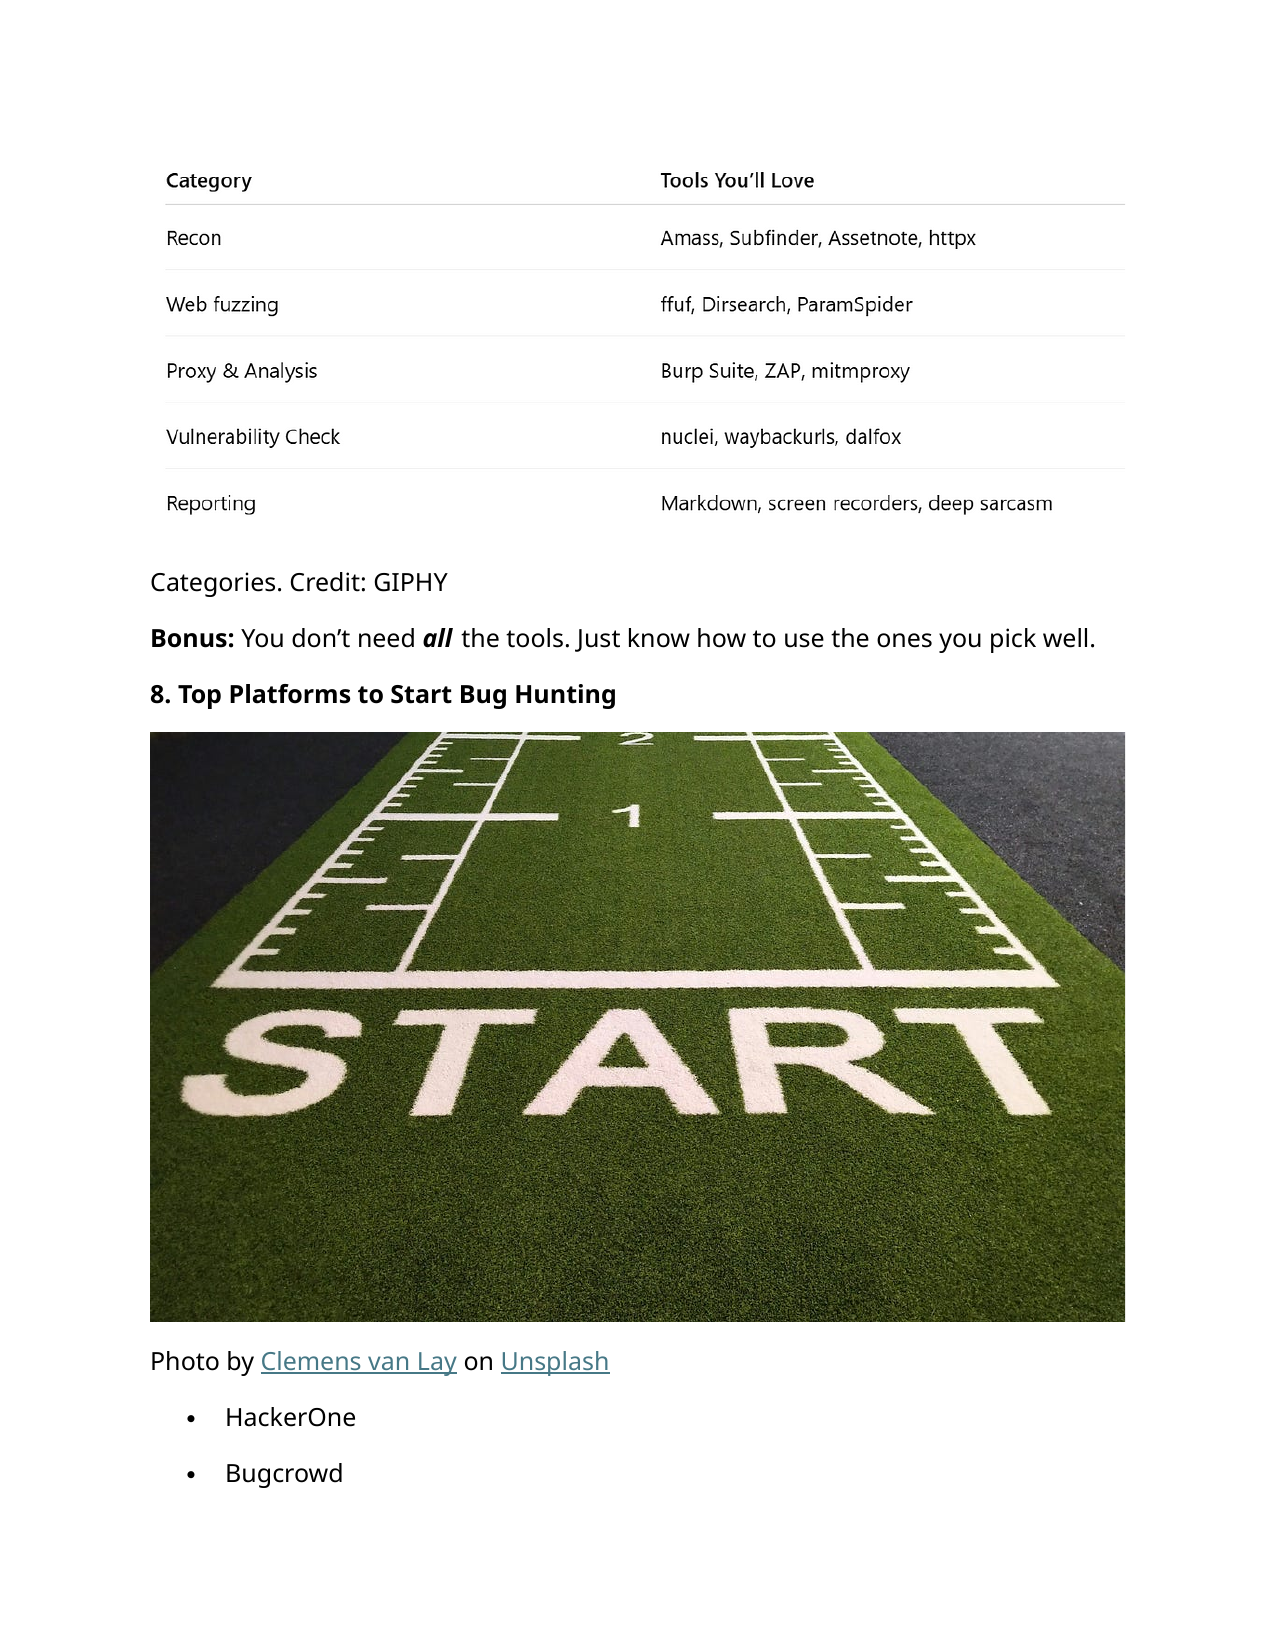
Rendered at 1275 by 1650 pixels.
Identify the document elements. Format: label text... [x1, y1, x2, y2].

text Bonus: You don’t need all the tools. Just know how to use the ones you pick well. [150, 620, 1125, 654]
picture [150, 732, 1125, 1322]
text 8. Top Platforms to Start Bug Hunting [150, 676, 1125, 710]
list HackerOne [187, 1399, 1125, 1433]
text Categories. Credit: GIPHY [150, 564, 1125, 599]
list Bugcrowd [187, 1455, 1125, 1489]
picture [150, 150, 1125, 543]
text Photo by Clemens van Lay on Unsplash [150, 1343, 1125, 1378]
